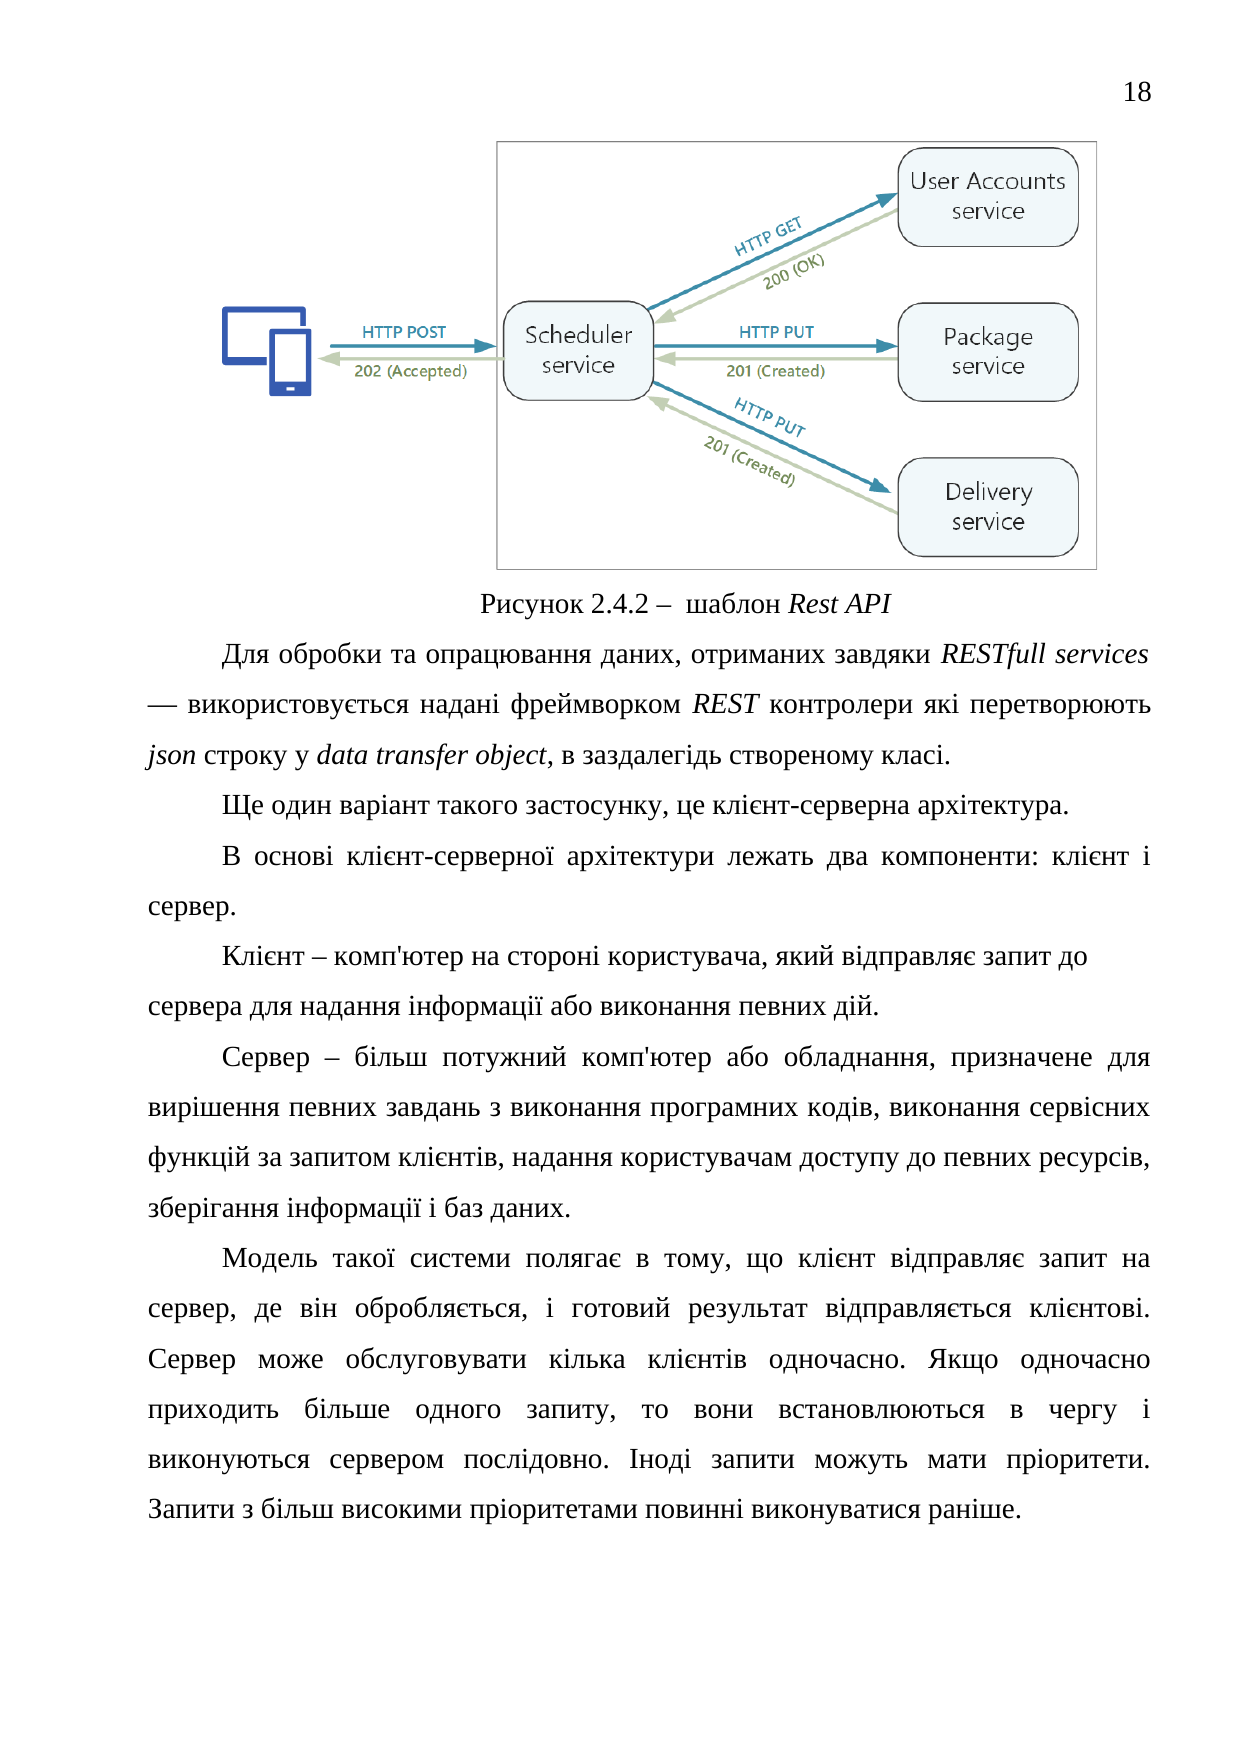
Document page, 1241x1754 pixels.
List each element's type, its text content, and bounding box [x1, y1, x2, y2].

text В основі клієнт-серверної архітектури лежать два компоненти: клієнт і сервер. [148, 838, 1152, 921]
text Ще один варіант такого застосунку, це клієнт-серверна архітектура. [148, 787, 1152, 821]
text Сервер – більш потужний комп'ютер або обладнання, призначене для вирішення певних завдань з виконання програмних кодів, виконання сервісних функцій за запитом клієнтів, надання користувачам доступу до певних ресурсів, зберігання інформації і баз даних. [148, 1039, 1152, 1223]
picture [221, 141, 1098, 570]
text Модель такої системи полягає в тому, що клієнт відправляє запит на сервер, де він обробляється, і готовий результат відправляється клієнтові. Сервер може обслуговувати кілька клієнтів одночасно. Якщо одночасно приходить більше одного запиту, то вони встановлюються в чергу і виконуються сервером послідовно. Іноді запити можуть мати пріоритети. Запити з більш високими пріоритетами повинні виконуватися раніше. [148, 1240, 1152, 1525]
text Для обробки та опрацювання даних, отриманих завдяки RESTfull services — використовується надані фреймворком REST контролери які перетворюють json строку у data transfer object, в заздалегідь створеному класі. [148, 636, 1152, 771]
text Рисунок 2.4.2 – шаблон Rest API [148, 586, 1152, 619]
text Клієнт – комп'ютер на стороні користувача, який відправляє запит до сервера для надання інформації або виконання певних дій. [148, 938, 1152, 1022]
